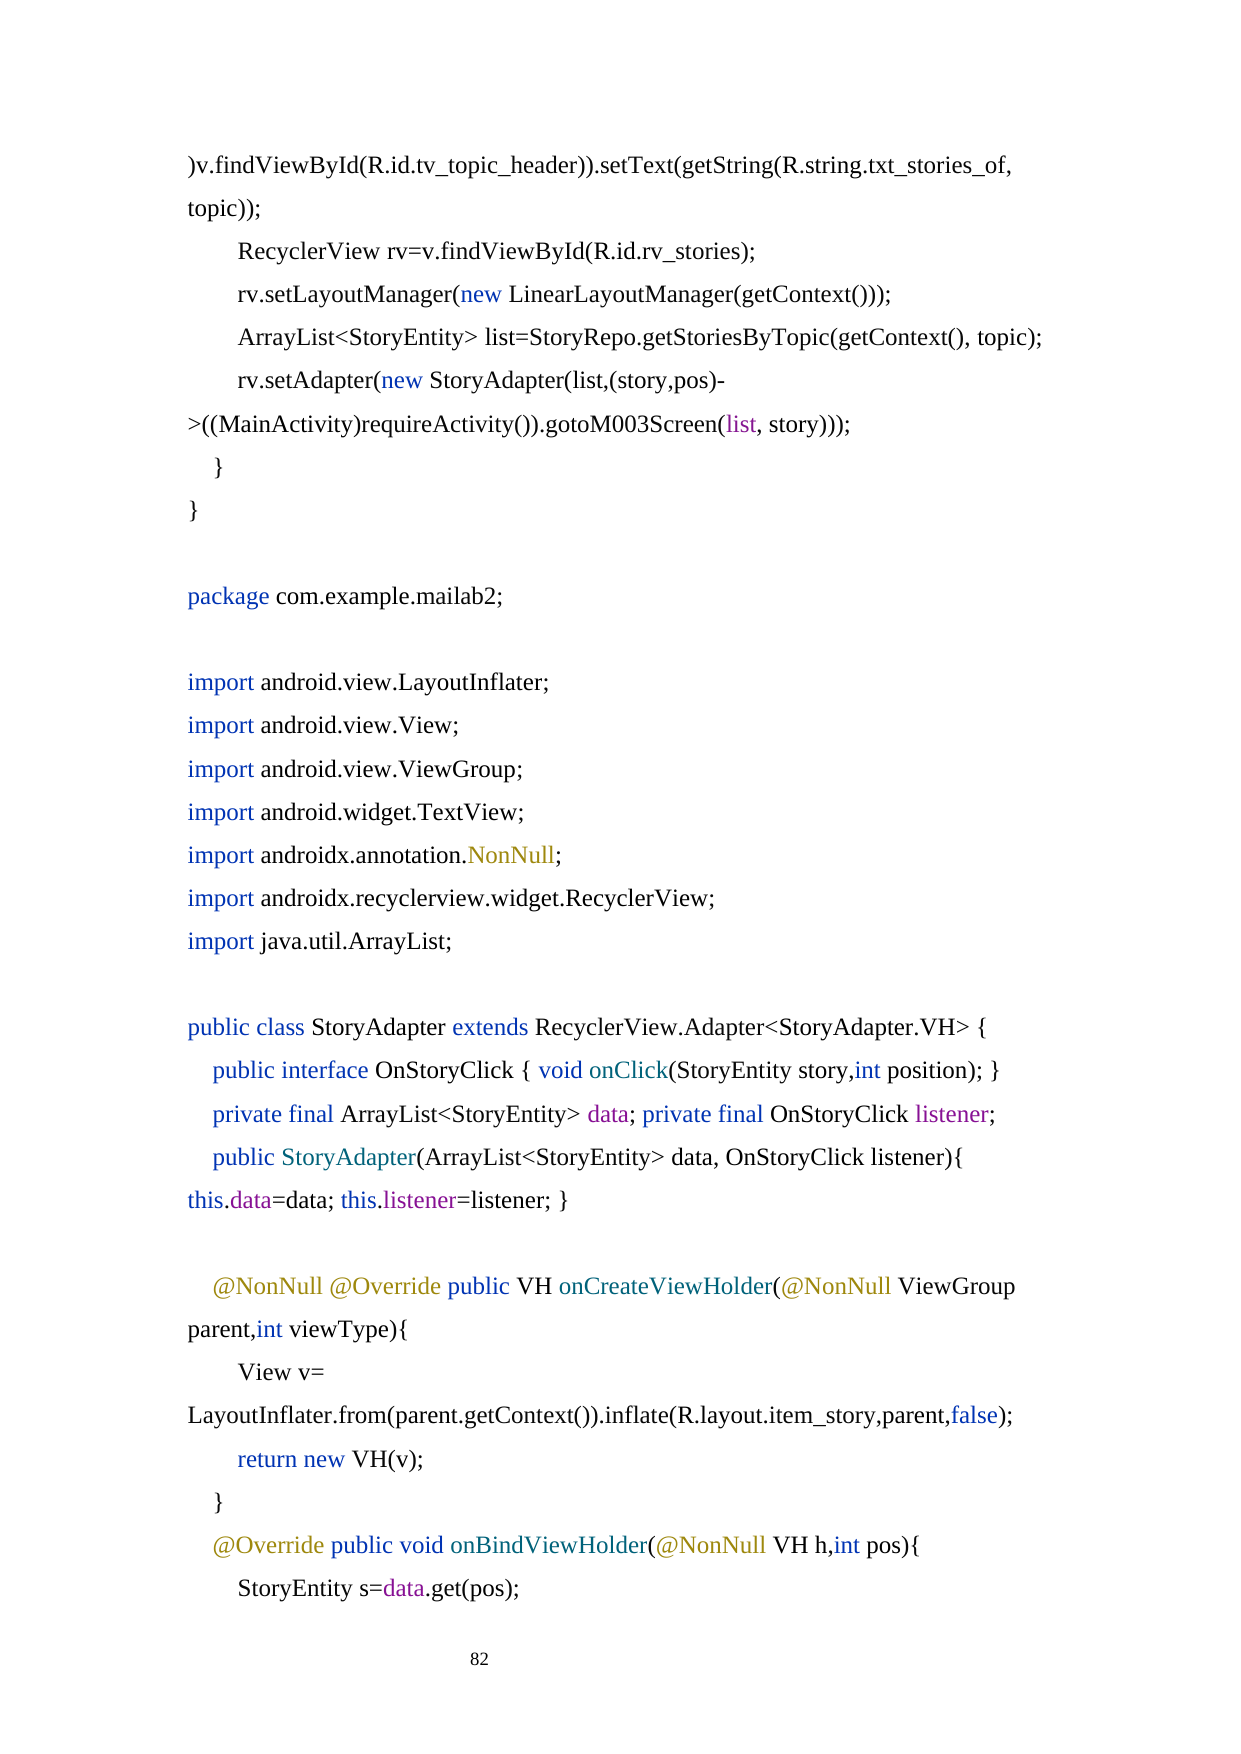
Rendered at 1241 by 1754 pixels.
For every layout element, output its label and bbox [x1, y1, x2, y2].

text [187, 150, 1053, 1602]
